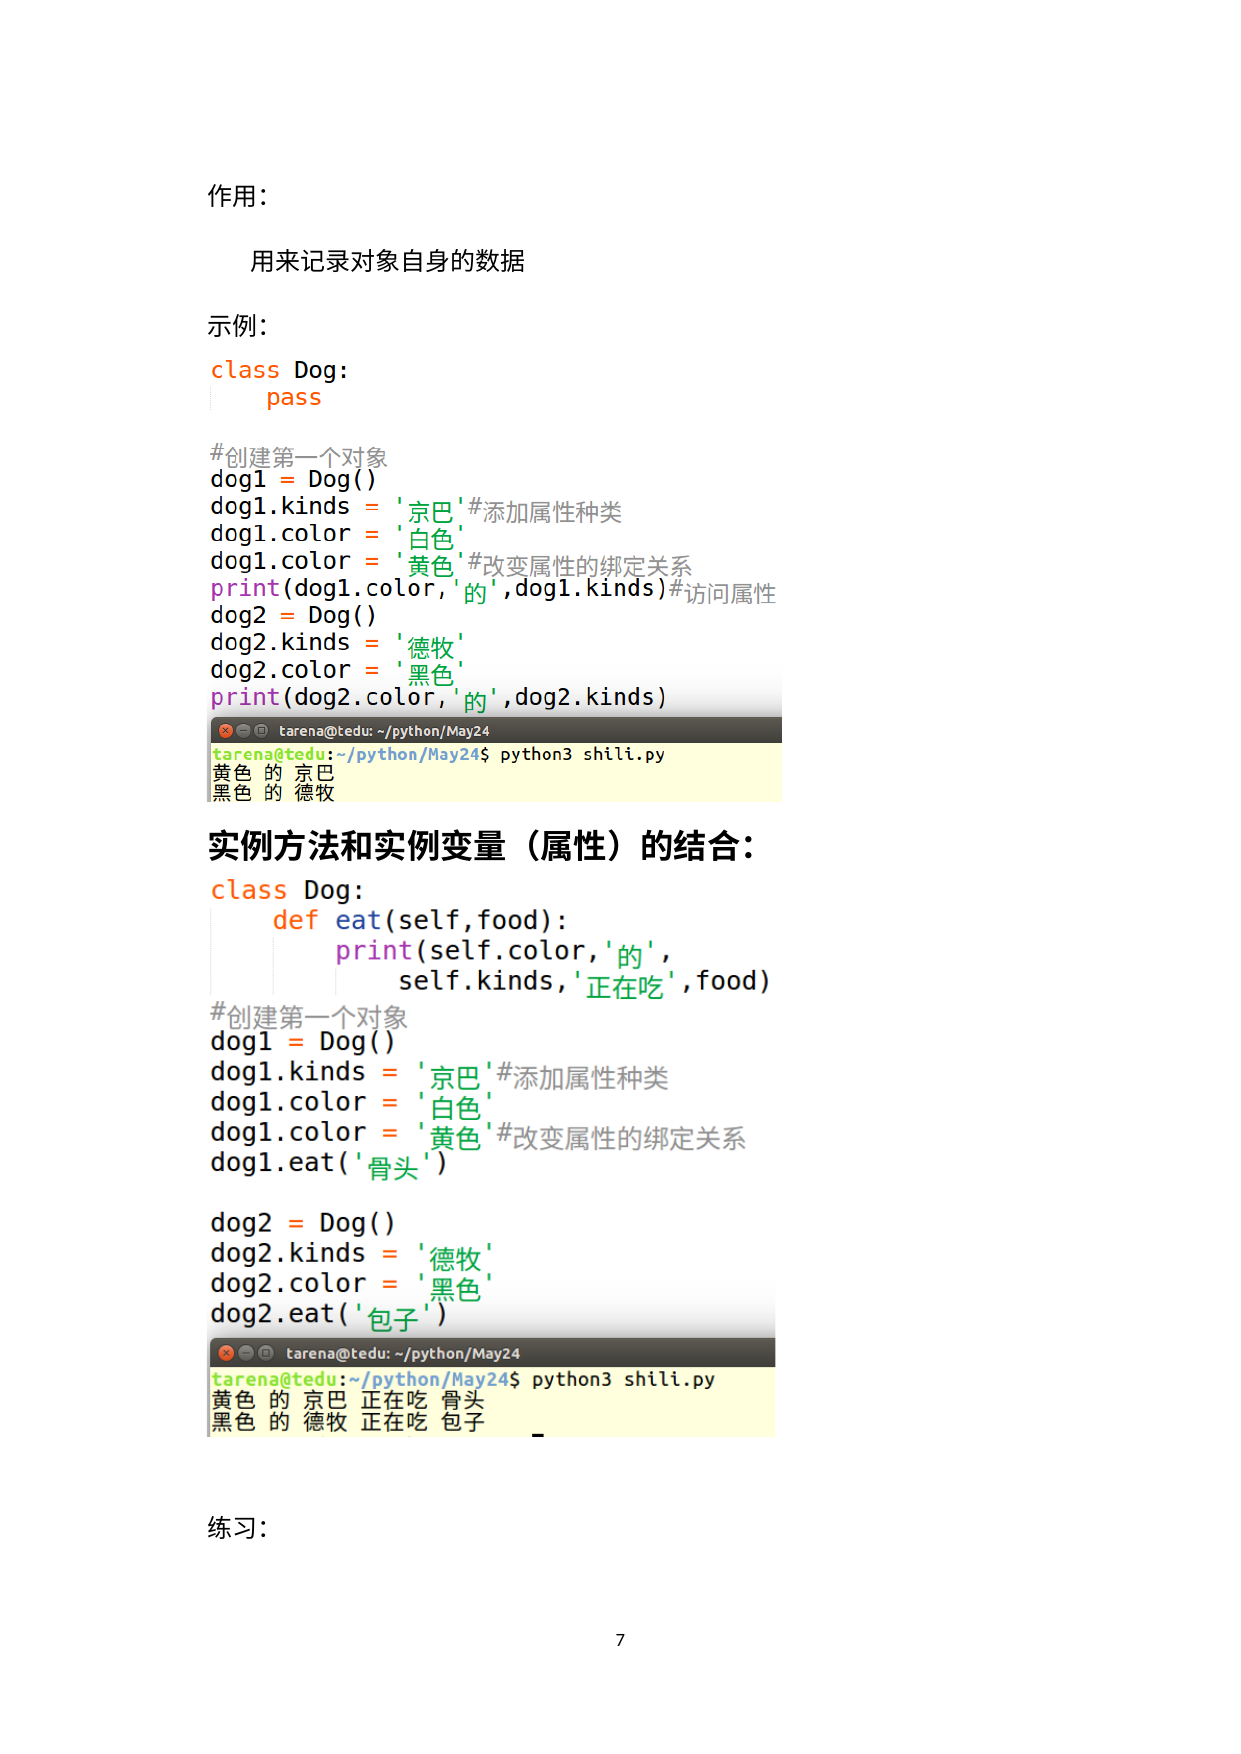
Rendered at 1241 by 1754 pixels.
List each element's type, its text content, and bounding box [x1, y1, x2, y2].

text 练习： [207, 1494, 1033, 1559]
text 作用： [207, 162, 1033, 227]
picture [206, 357, 782, 802]
picture [206, 877, 776, 1437]
text 示例： [207, 292, 1033, 357]
text 实例方法和实例变量（属性）的结合： [207, 812, 1033, 877]
text 用来记录对象自身的数据 [207, 227, 1033, 292]
